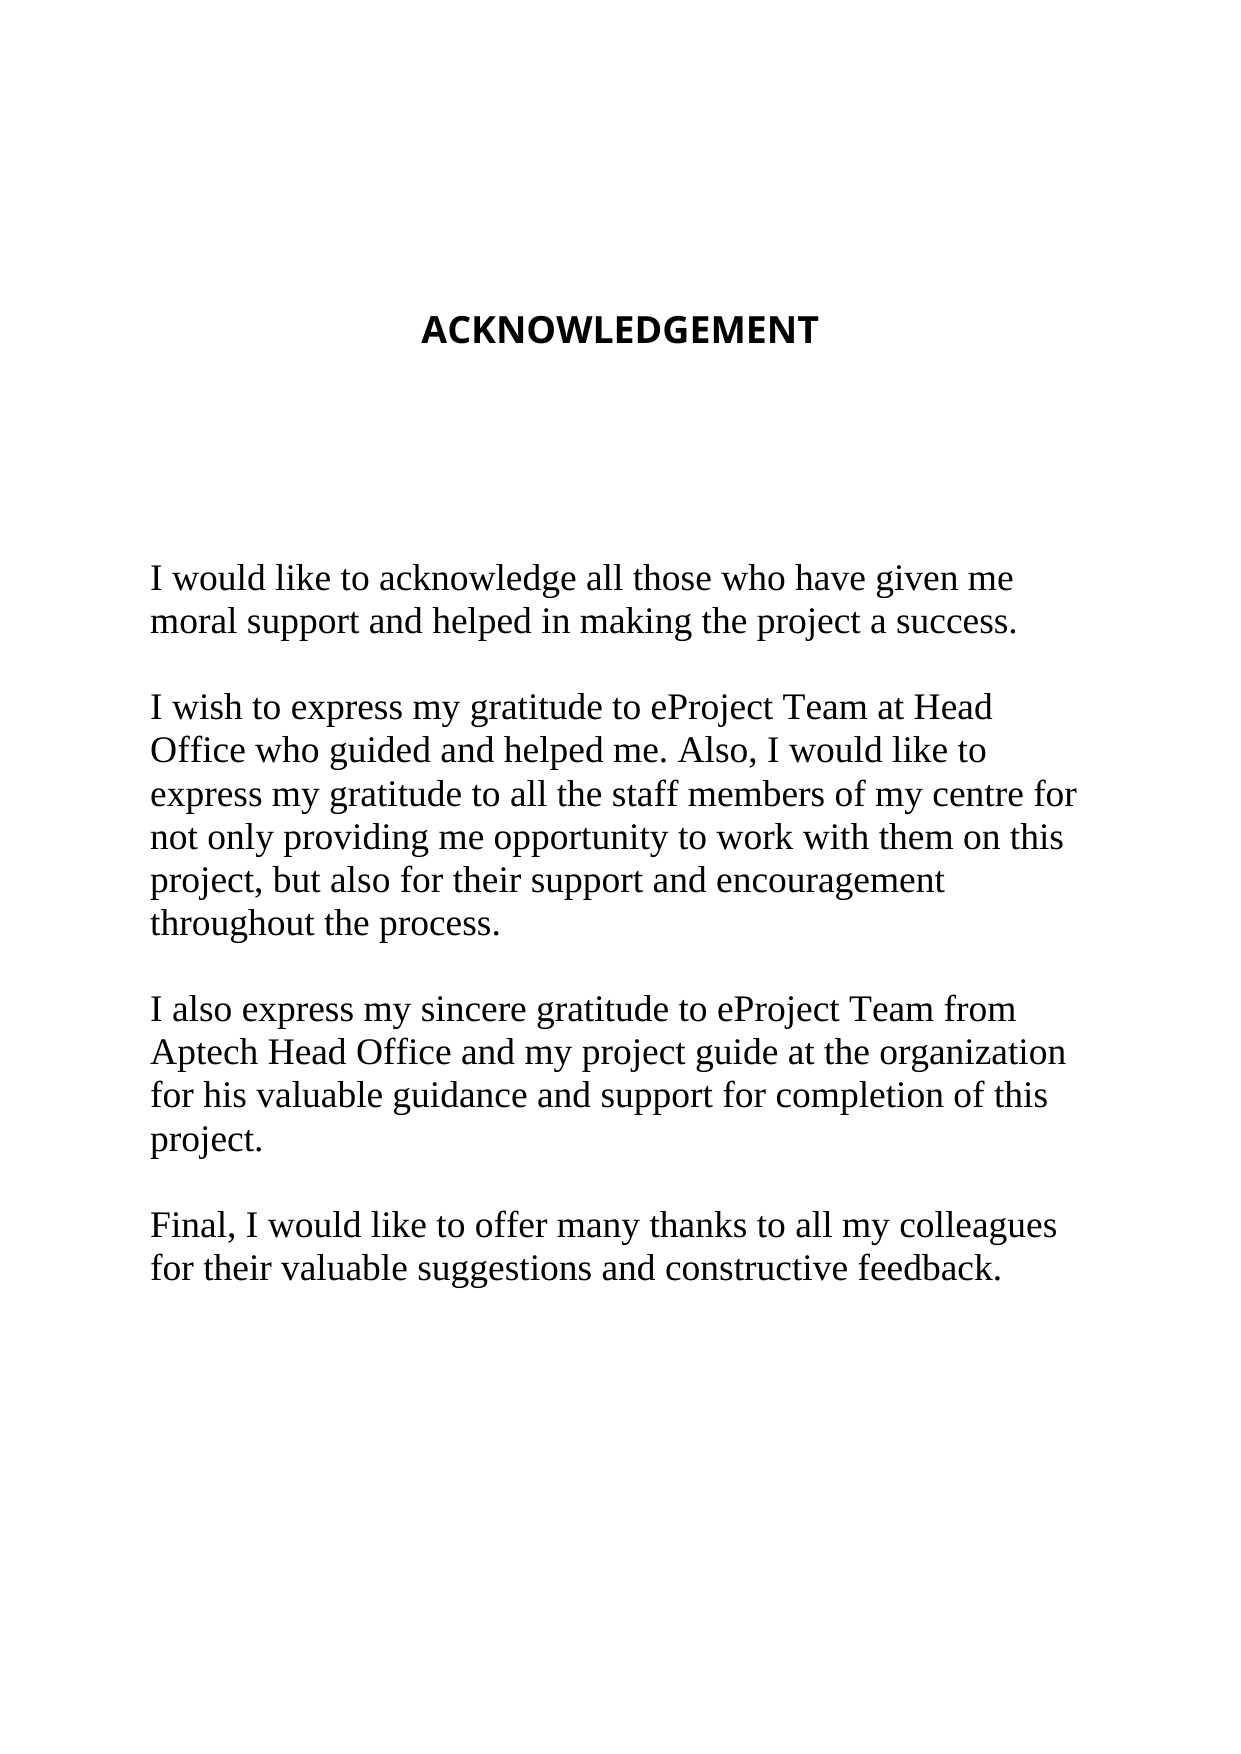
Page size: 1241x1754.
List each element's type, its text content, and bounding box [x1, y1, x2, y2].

text I wish to express my gratitude to eProject Team at Head Office who guided and helped me. Also, I would like to express my gratitude to all the staff members of my centre for not only providing me opportunity to work with them on this project, but also for their support and encouragement throughout the process. [150, 685, 1090, 943]
text I also express my sincere gratitude to eProject Team from Aptech Head Office and my project guide at the organization for his valuable guidance and support for completion of this project. [150, 987, 1090, 1159]
text I would like to acknowledge all those who have given me moral support and helped in making the project a success. [150, 555, 1090, 642]
text ACKNOWLEDGEMENT [150, 303, 1090, 354]
text Final, I would like to offer many thanks to all my colleagues for their valuable suggestions and constructive feedback. [150, 1202, 1090, 1288]
